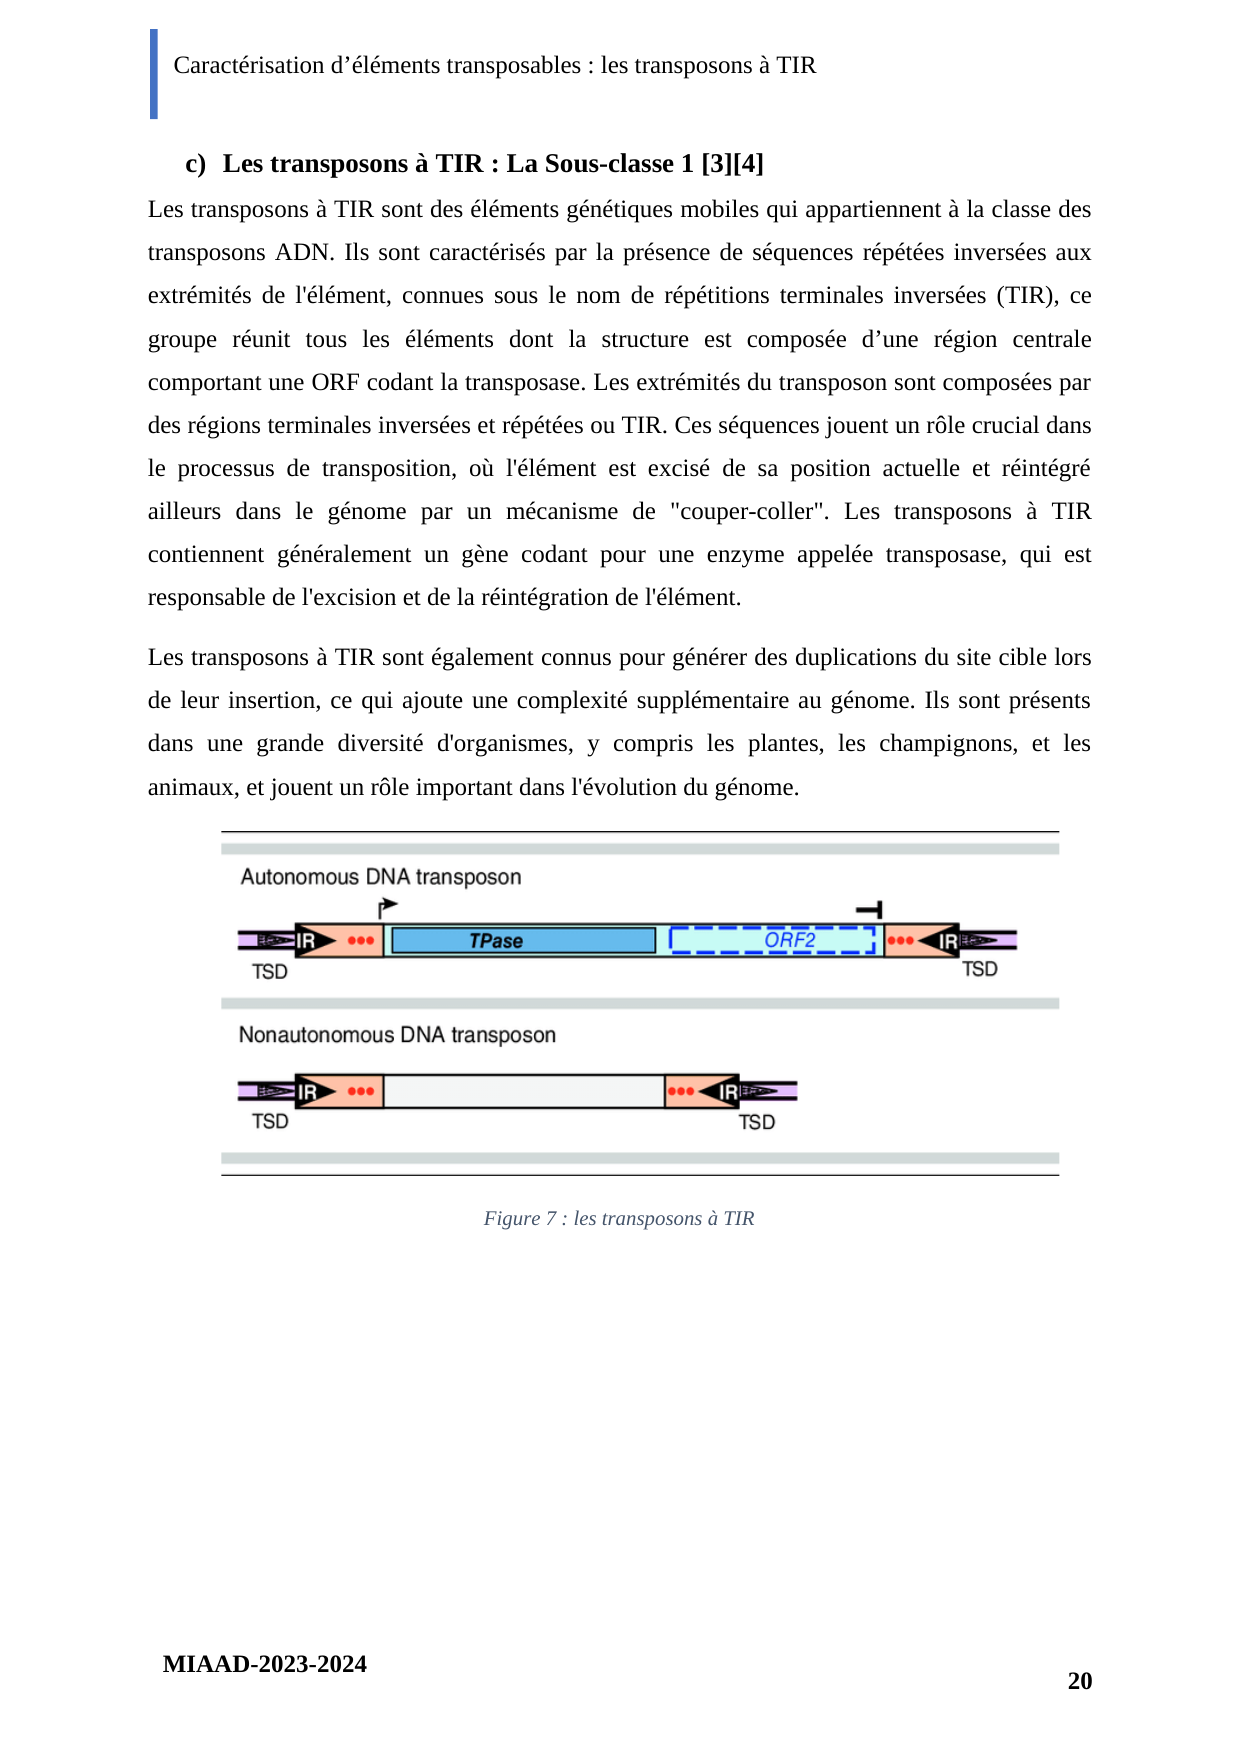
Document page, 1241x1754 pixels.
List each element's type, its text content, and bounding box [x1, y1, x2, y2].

subtitle Les transposons à TIR : La Sous-classe 1 [3][4] [185, 148, 1093, 179]
text Les transposons à TIR sont également connus pour générer des duplications du site cible lors de leur insertion, ce qui ajoute une complexité supplémentaire au génome. Ils sont présents dans une grande diversité d'organismes, y compris les plantes, les champignons, et les animaux, et jouent un rôle important dans l'évolution du génome. [148, 642, 1093, 800]
text Les transposons à TIR sont des éléments génétiques mobiles qui appartiennent à la classe des transposons ADN. Ils sont caractérisés par la présence de séquences répétées inversées aux extrémités de l'élément, connues sous le nom de répétitions terminales inversées (TIR), ce groupe réunit tous les éléments dont la structure est composée d’une région centrale comportant une ORF codant la transposase. Les extrémités du transposon sont composées par des régions terminales inversées et répétées ou TIR. Ces séquences jouent un rôle crucial dans le processus de transposition, où l'élément est excisé de sa position actuelle et réintégré ailleurs dans le génome par un mécanisme de "couper-coller". Les transposons à TIR contiennent généralement un gène codant pour une enzyme appelée transposase, qui est responsable de l'excision et de la réintégration de l'élément. [148, 194, 1093, 611]
picture [221, 831, 1060, 1176]
text Figure 7 : les transposons à TIR [148, 1206, 1093, 1230]
